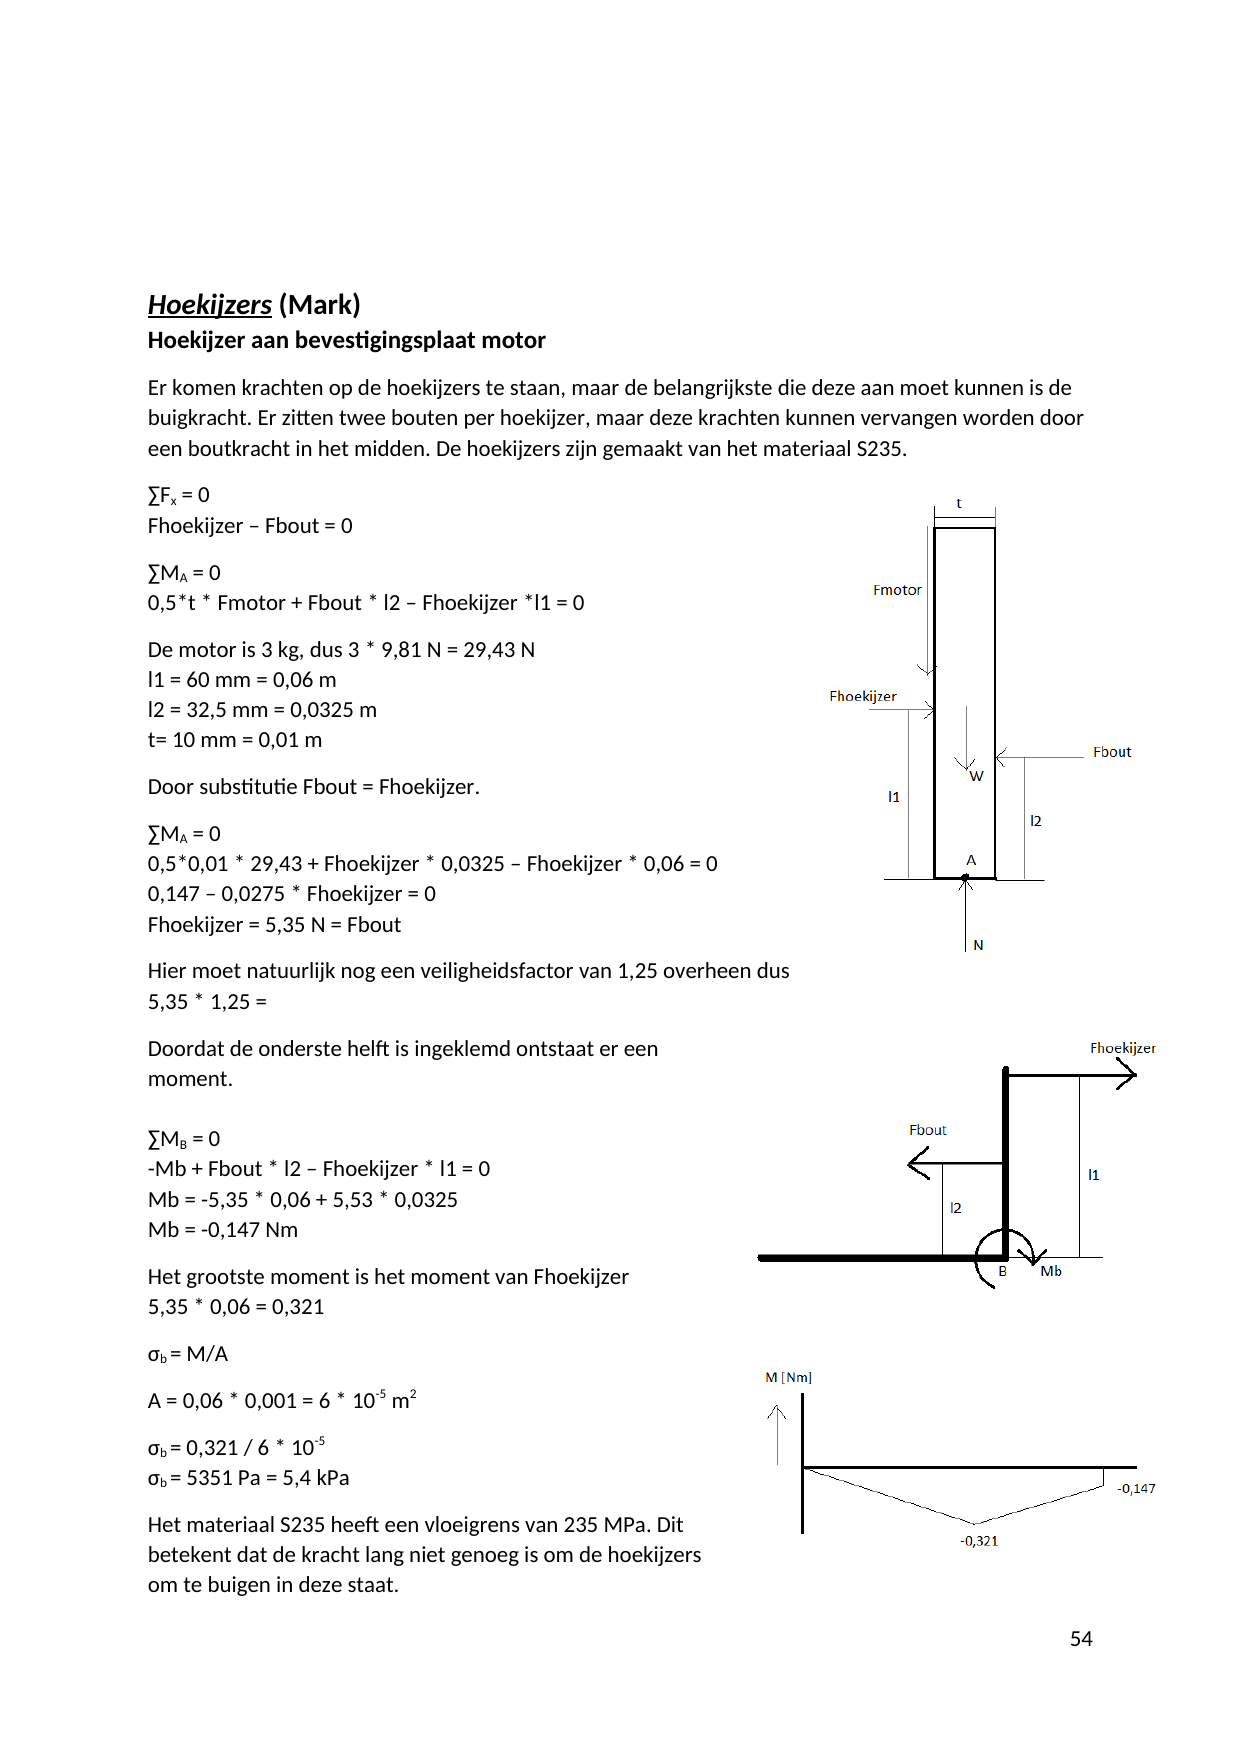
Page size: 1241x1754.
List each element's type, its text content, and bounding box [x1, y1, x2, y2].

text σb = M/A [148, 1339, 1093, 1367]
text De motor is 3 kg, dus 3 * 9,81 N = 29,43 N l1 = 60 mm = 0,06 m l2 = 32,5 mm = 0,0325 m t= 10 mm = 0,01 m [148, 635, 821, 753]
text Het materiaal S235 heeft een vloeigrens van 235 MPa. Dit betekent dat de kracht lang niet genoeg is om de hoekijzers om te buigen in deze staat. [148, 1510, 1093, 1598]
picture [746, 1351, 1168, 1567]
text Doordat de onderste helft is ingeklemd ontstaat er een moment. ∑MB = 0 -Mb + Fbout * l2 – Fhoekijzer * l1 = 0 Mb = -5,35 * 0,06 + 5,53 * 0,0325 Mb = -0,147 Nm [148, 1034, 750, 1243]
picture [821, 482, 1140, 967]
text σb = 0,321 / 6 * 10-5 σb = 5351 Pa = 5,4 kPa [148, 1433, 746, 1491]
text ∑MA = 0 0,5*0,01 * 29,43 + Fhoekijzer * 0,0325 – Fhoekijzer * 0,06 = 0 0,147 – 0,0275 * Fhoekijzer = 0 Fhoekijzer = 5,35 N = Fbout [148, 819, 821, 938]
text Hier moet natuurlijk nog een veiligheidsfactor van 1,25 overheen dus 5,35 * 1,25 = [148, 957, 1093, 1015]
text Door substitutie Fbout = Fhoekijzer. [148, 772, 821, 800]
text Hoekijzers (Mark) Hoekijzer aan bevestigingsplaat motor [148, 286, 1093, 354]
text ∑Fx = 0 Fhoekijzer – Fbout = 0 [148, 481, 1093, 539]
text ∑MA = 0 0,5*t * Fmotor + Fbout * l2 – Fhoekijzer *l1 = 0 [148, 558, 821, 616]
text Het grootste moment is het moment van Fhoekijzer 5,35 * 0,06 = 0,321 [148, 1262, 1093, 1320]
picture [750, 1010, 1173, 1309]
text A = 0,06 * 0,001 = 6 * 10-5 m2 [148, 1386, 746, 1414]
text Er komen krachten op de hoekijzers te staan, maar de belangrijkste die deze aan moet kunnen is de buigkracht. Er zitten twee bouten per hoekijzer, maar deze krachten kunnen vervangen worden door een boutkracht in het midden. De hoekijzers zijn gemaakt van het materiaal S235. [148, 373, 1093, 462]
